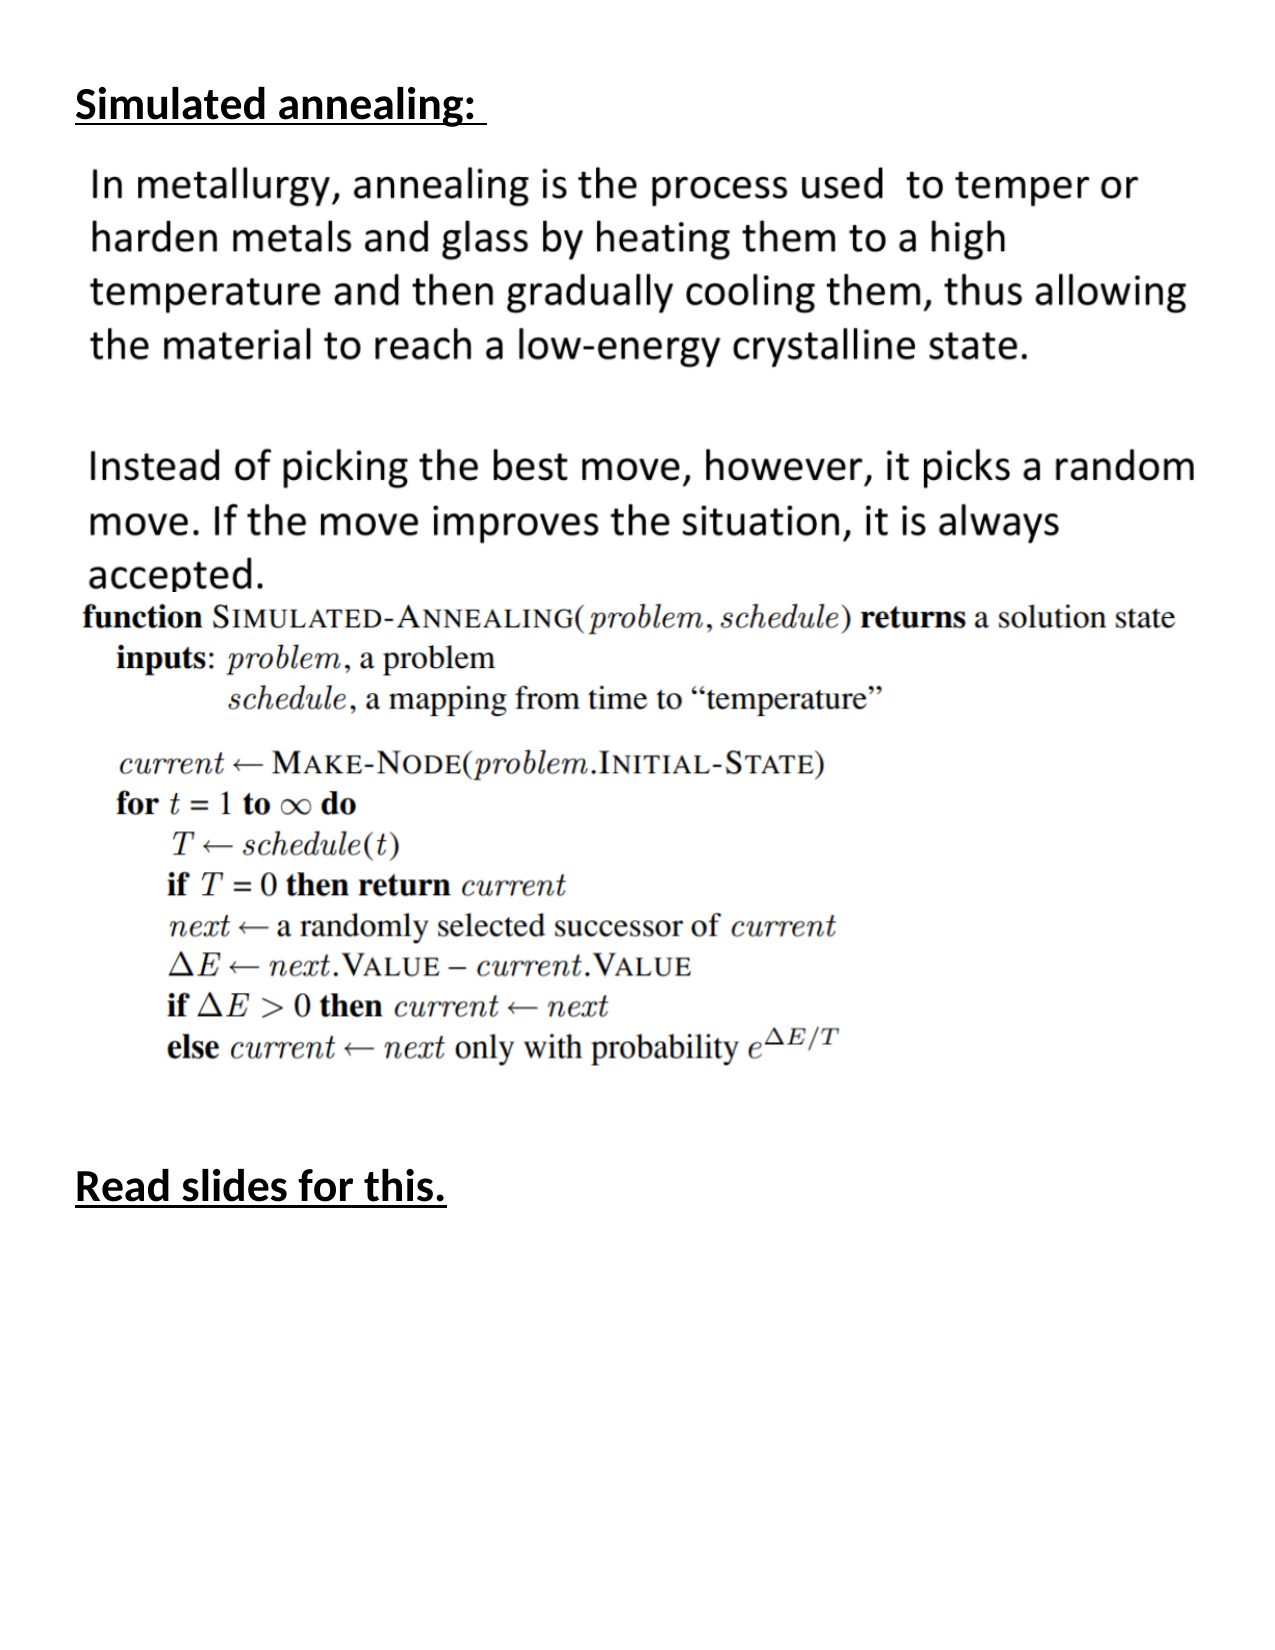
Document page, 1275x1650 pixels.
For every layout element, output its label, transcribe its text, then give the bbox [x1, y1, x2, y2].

text Simulated annealing: [75, 75, 1200, 131]
picture [75, 152, 1196, 371]
picture [75, 431, 1196, 1064]
